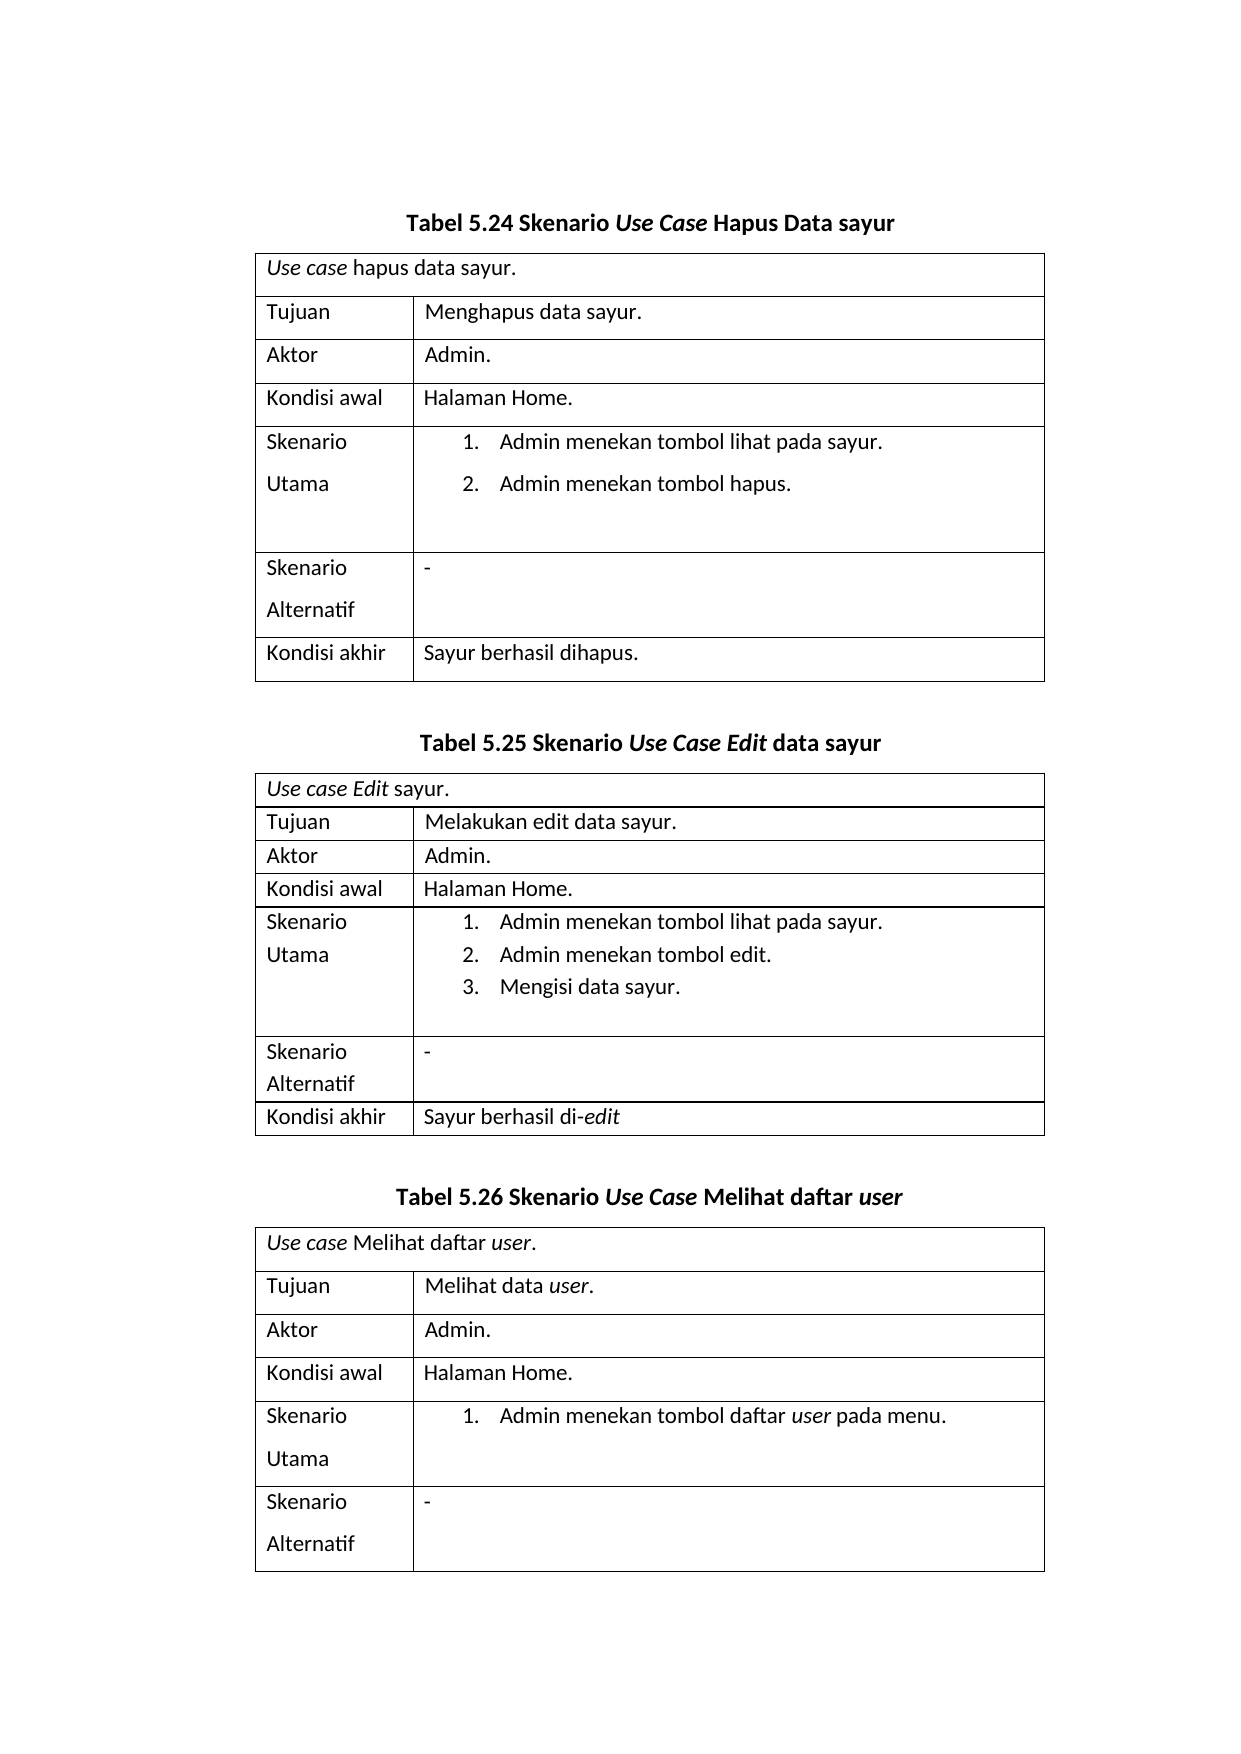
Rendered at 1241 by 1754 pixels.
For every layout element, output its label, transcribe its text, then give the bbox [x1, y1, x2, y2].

table_cell Melihat data user. [414, 1272, 1044, 1314]
table_cell Halaman Home. [414, 874, 1044, 906]
table_cell Skenario Alternatif [256, 1037, 413, 1101]
table_cell Tujuan [256, 808, 413, 840]
table_cell Halaman Home. [414, 384, 1044, 426]
table_cell Kondisi awal [256, 384, 413, 426]
table_cell Tujuan [256, 297, 413, 339]
table_cell Admin menekan tombol daftar user pada menu. [414, 1402, 1044, 1486]
table_cell Halaman Home. [414, 1358, 1044, 1401]
table_cell Aktor [256, 1315, 413, 1357]
table_cell Sayur berhasil dihapus. [414, 638, 1044, 681]
table_cell Tujuan [256, 1272, 413, 1314]
table_cell Admin. [414, 340, 1044, 382]
table_header Use case Edit sayur. [256, 774, 1044, 806]
table_cell Skenario Alternatif [256, 1487, 413, 1571]
text Tabel 5.24 Skenario Use Case Hapus Data sayur [236, 207, 1064, 237]
table_cell Admin. [414, 841, 1044, 873]
table_cell Skenario Utama [256, 427, 413, 552]
text Tabel 5.26 Skenario Use Case Melihat daftar user [236, 1182, 1064, 1212]
text Tabel 5.25 Skenario Use Case Edit data sayur [236, 727, 1064, 758]
table_cell Melakukan edit data sayur. [414, 808, 1044, 840]
table_cell - [414, 1037, 1044, 1101]
table_cell Skenario Alternatif [256, 553, 413, 637]
table_header Use case hapus data sayur. [256, 254, 1044, 296]
table_cell Aktor [256, 340, 413, 382]
table_header Use case Melihat daftar user. [256, 1228, 1044, 1271]
table_cell Skenario Utama [256, 1402, 413, 1486]
table_cell Kondisi akhir [256, 1103, 413, 1135]
table_cell Admin menekan tombol lihat pada sayur. Admin menekan tombol hapus. [414, 427, 1044, 552]
table_cell Skenario Utama [256, 908, 413, 1036]
table_cell - [414, 553, 1044, 637]
table_cell Sayur berhasil di-edit [414, 1103, 1044, 1135]
table_cell Aktor [256, 841, 413, 873]
table_cell - [414, 1487, 1044, 1571]
table_cell Admin. [414, 1315, 1044, 1357]
table_cell Kondisi awal [256, 874, 413, 906]
table_cell Kondisi akhir [256, 638, 413, 681]
table_cell Menghapus data sayur. [414, 297, 1044, 339]
table_cell Kondisi awal [256, 1358, 413, 1401]
table_cell Admin menekan tombol lihat pada sayur. Admin menekan tombol edit. Mengisi data sayur. [414, 908, 1044, 1036]
